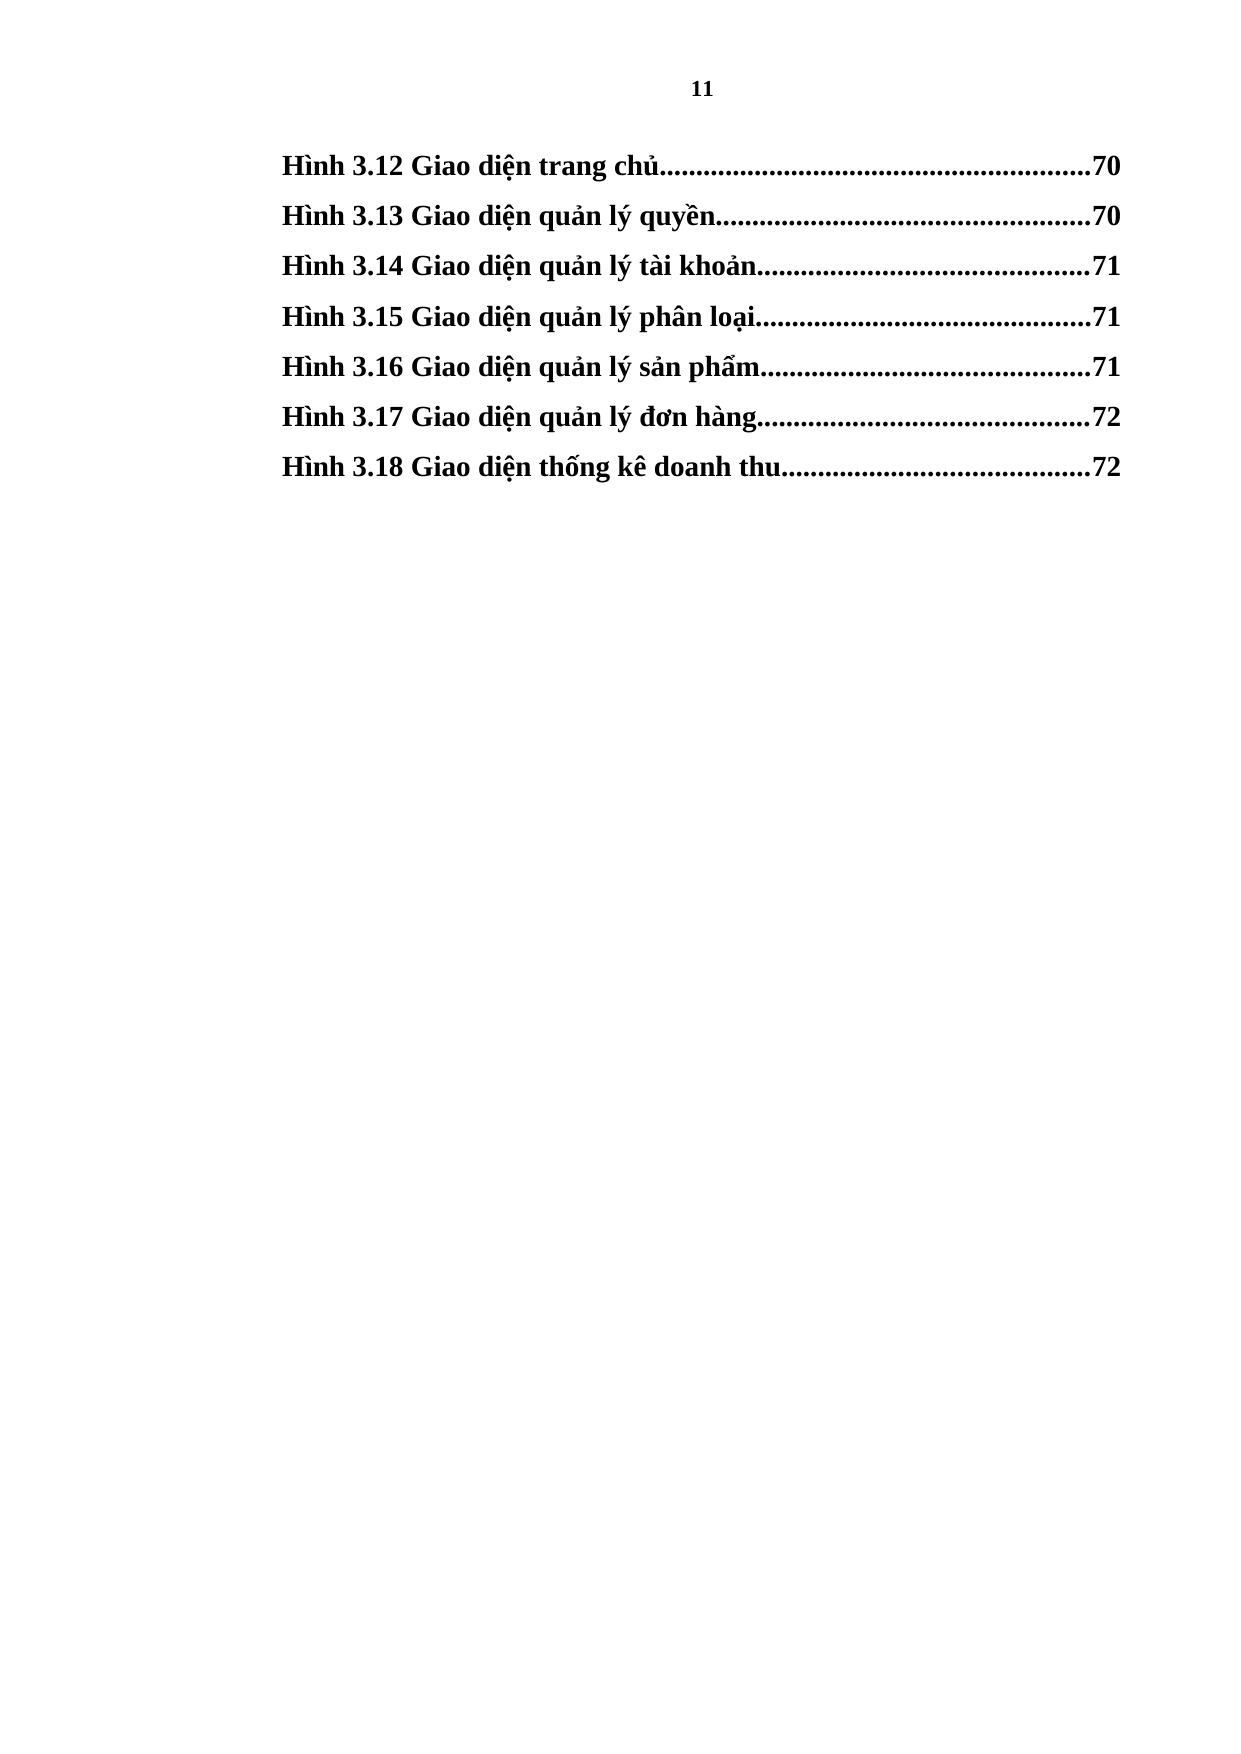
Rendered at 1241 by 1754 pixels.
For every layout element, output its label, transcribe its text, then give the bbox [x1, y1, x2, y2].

text Hình 3.13 Giao diện quản lý quyền 70 [207, 198, 1122, 232]
text Hình 3.14 Giao diện quản lý tài khoản 71 [207, 248, 1122, 282]
text Hình 3.12 Giao diện trang chủ 70 [207, 148, 1122, 181]
text Hình 3.15 Giao diện quản lý phân loại 71 [207, 299, 1122, 332]
text Hình 3.18 Giao diện thống kê doanh thu 72 [207, 449, 1122, 483]
text Hình 3.17 Giao diện quản lý đơn hàng 72 [207, 399, 1122, 433]
text Hình 3.16 Giao diện quản lý sản phẩm 71 [207, 349, 1122, 382]
